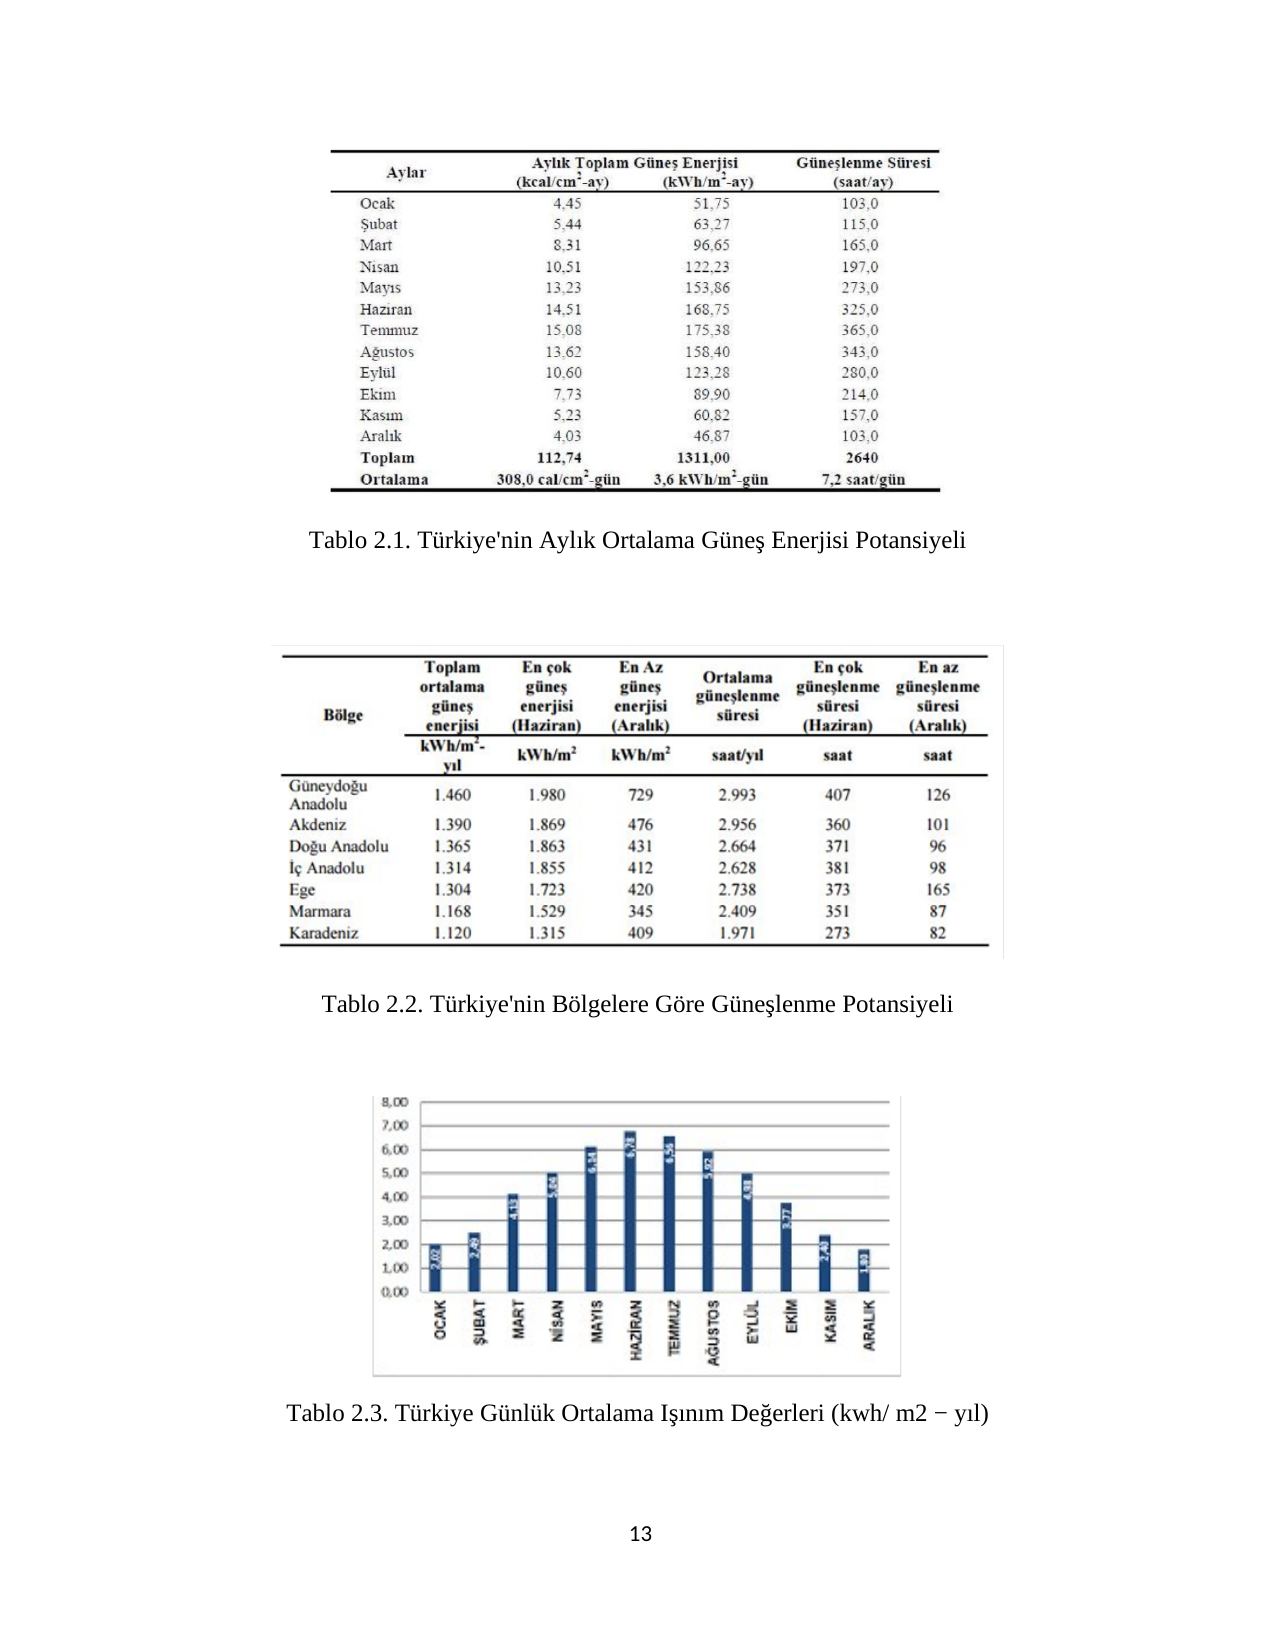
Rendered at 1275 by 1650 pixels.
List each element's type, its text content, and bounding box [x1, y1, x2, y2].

picture [271, 644, 1004, 959]
text Tablo 2.1. Türkiye'nin Aylık Ortalama Güneş Enerjisi Potansiyeli [148, 525, 1127, 553]
text Tablo 2.3. Türkiye Günlük Ortalama Işınım Değerleri (kwh/ m2 − yıl) [148, 1398, 1127, 1426]
picture [330, 147, 945, 494]
picture [372, 1096, 903, 1379]
text Tablo 2.2. Türkiye'nin Bölgelere Göre Güneşlenme Potansiyeli [148, 989, 1127, 1018]
